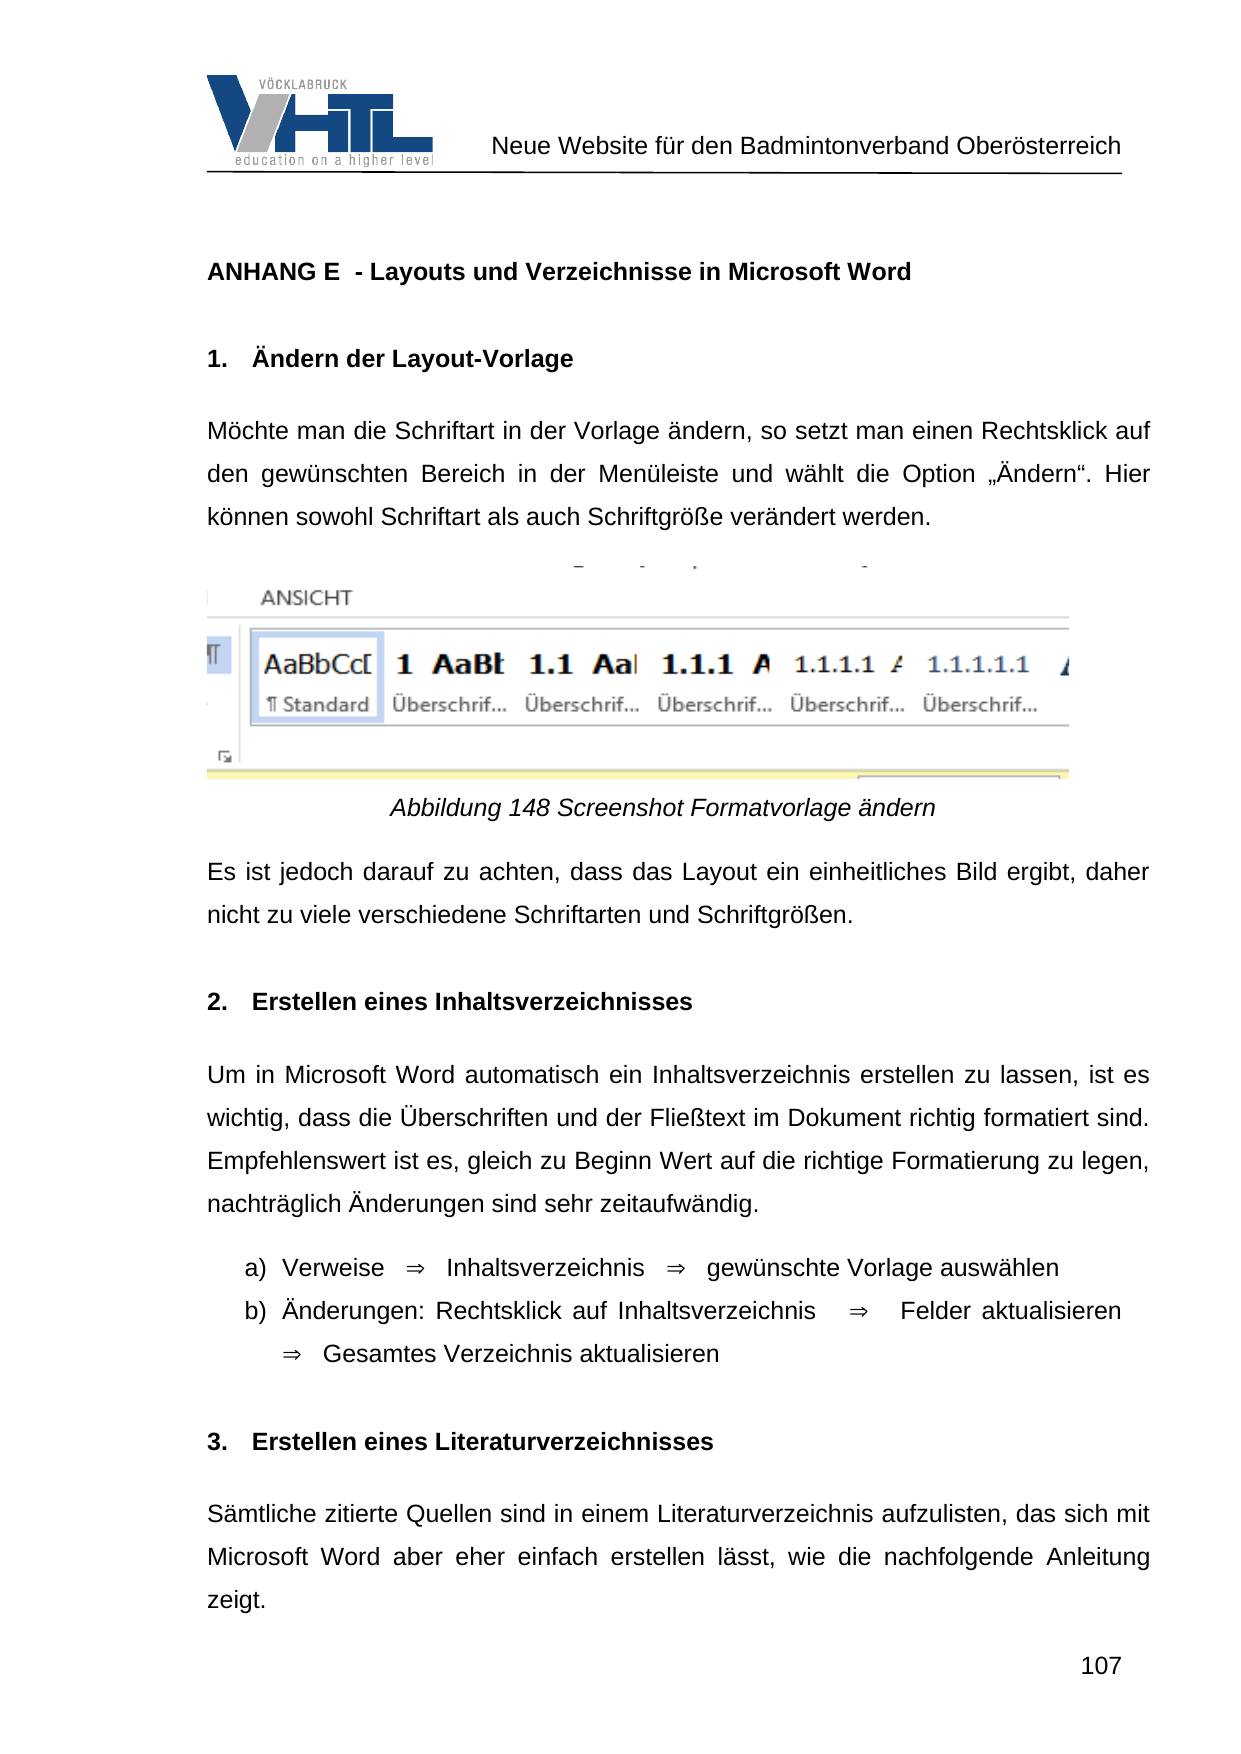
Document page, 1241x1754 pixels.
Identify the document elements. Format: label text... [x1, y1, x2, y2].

text Abbildung 148 Screenshot Formatvorlage ändern [207, 793, 1122, 822]
subtitle Ändern der Layout-Vorlage [207, 344, 1122, 372]
subtitle Erstellen eines Inhaltsverzeichnisses [207, 987, 1122, 1016]
subtitle - Layouts und Verzeichnisse in Microsoft Word [207, 257, 1122, 286]
text Um in Microsoft Word automatisch ein Inhaltsverzeichnis erstellen zu lassen, ist es wichtig, dass die Überschriften und der Fließtext im Dokument richtig formatiert sind. Empfehlenswert ist es, gleich zu Beginn Wert auf die richtige Formatierung zu legen, nachträglich Änderungen sind sehr zeitaufwändig. [207, 1060, 1152, 1218]
text Möchte man die Schriftart in der Vorlage ändern, so setzt man einen Rechtsklick auf den gewünschten Bereich in der Menüleiste und wählt die Option „Ändern“. Hier können sowohl Schriftart als auch Schriftgröße verändert werden. [207, 416, 1152, 531]
list Änderungen: Rechtsklick auf Inhaltsverzeichnis Felder aktualisieren Gesamtes Verzeichnis aktualisieren [244, 1296, 1122, 1368]
picture [206, 566, 1070, 779]
text Es ist jedoch darauf zu achten, dass das Layout ein einheitliches Bild ergibt, daher nicht zu viele verschiedene Schriftarten und Schriftgrößen. [207, 857, 1152, 929]
list Verweise Inhaltsverzeichnis gewünschte Vorlage auswählen [244, 1253, 1122, 1282]
text Sämtliche zitierte Quellen sind in einem Literaturverzeichnis aufzulisten, das sich mit Microsoft Word aber eher einfach erstellen lässt, wie die nachfolgende Anleitung zeigt. [207, 1499, 1152, 1614]
subtitle Erstellen eines Literaturverzeichnisses [207, 1426, 1122, 1455]
picture [206, 75, 433, 167]
